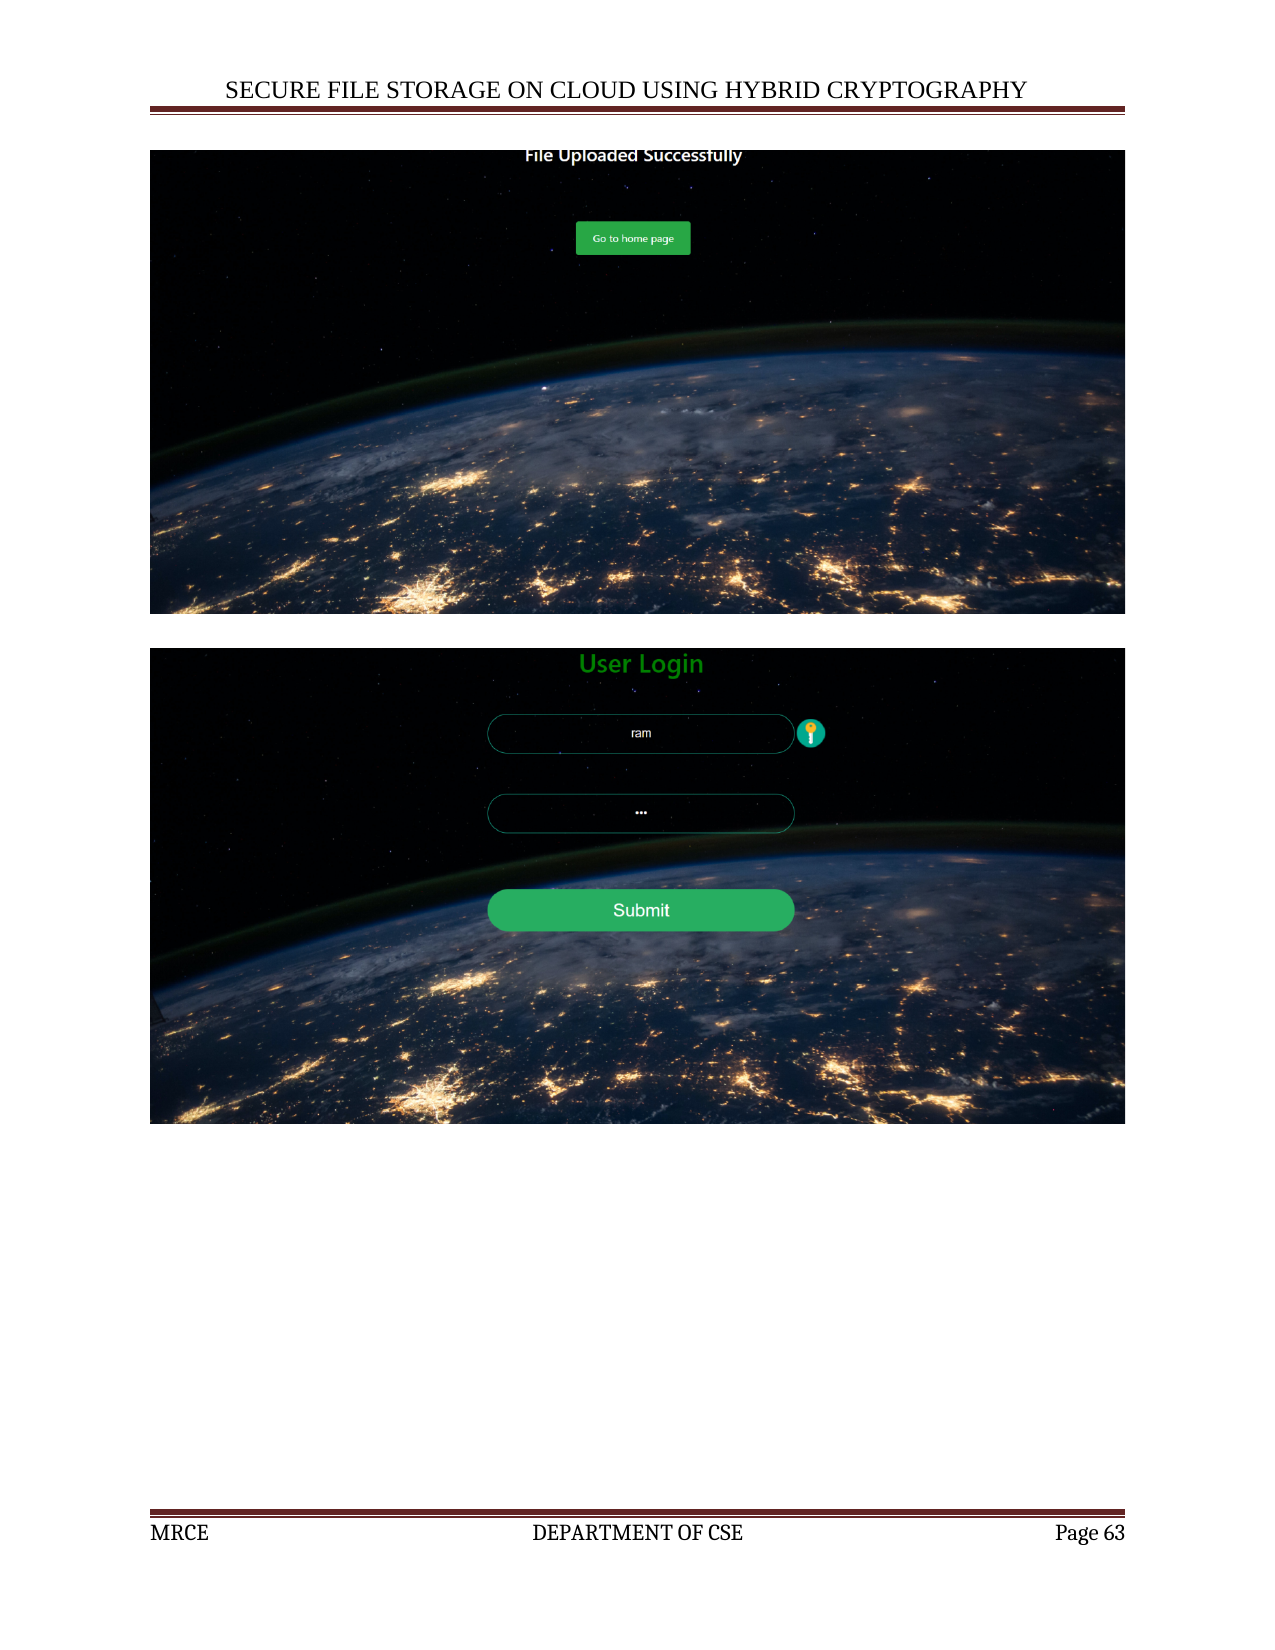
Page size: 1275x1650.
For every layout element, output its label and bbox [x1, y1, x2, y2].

picture [150, 150, 1125, 614]
picture [150, 648, 1125, 1124]
